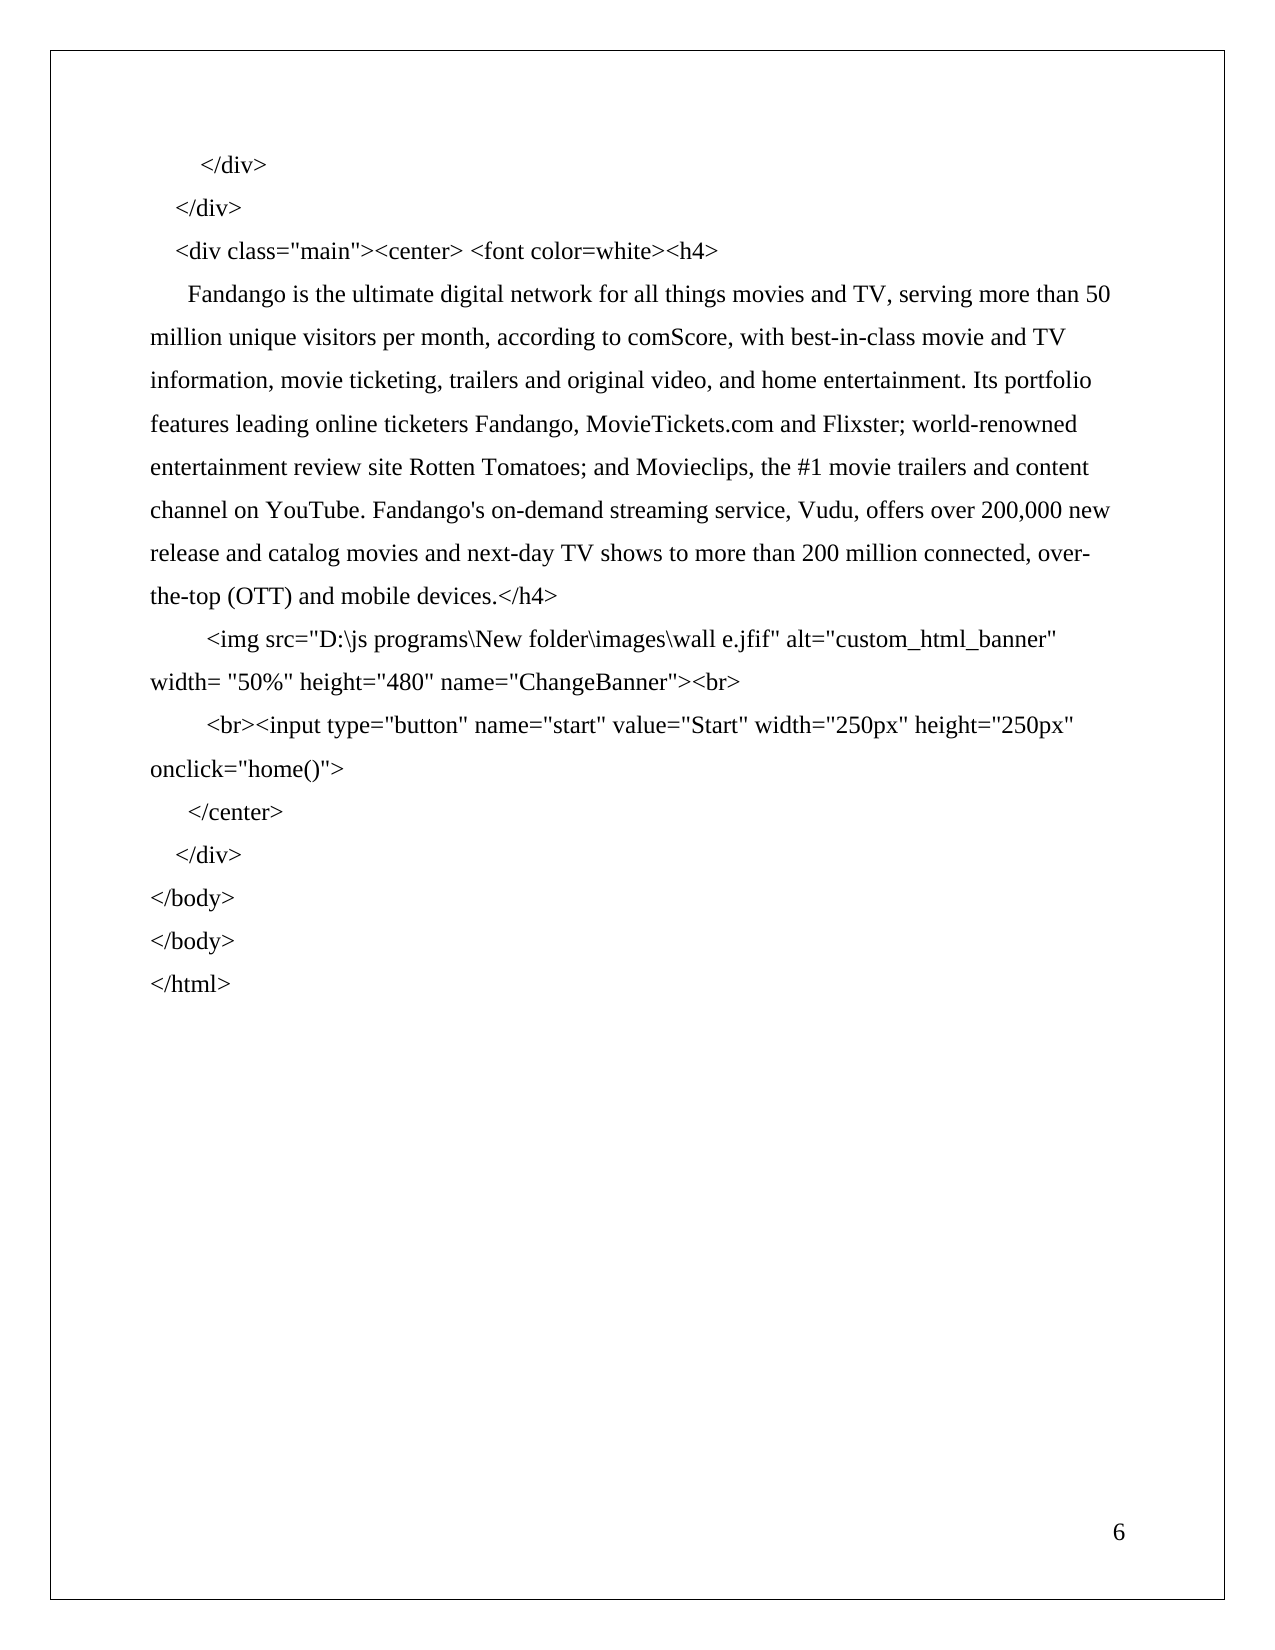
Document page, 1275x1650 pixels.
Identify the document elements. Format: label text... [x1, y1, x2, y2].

text </div> [150, 193, 1125, 222]
text </div> [150, 150, 1125, 179]
text </body> [150, 926, 1125, 955]
text </div> [150, 840, 1125, 869]
text </html> [150, 969, 1125, 998]
text </body> [150, 883, 1125, 912]
text </center> [150, 797, 1125, 826]
text <br><input type="button" name="start" value="Start" width="250px" height="250px" onclick="home()"> [150, 711, 1125, 782]
text Fandango is the ultimate digital network for all things movies and TV, serving more than 50 million unique visitors per month, according to comScore, with best-in-class movie and TV information, movie ticketing, trailers and original video, and home entertainment. Its portfolio features leading online ticketers Fandango, MovieTickets.com and Flixster; world-renowned entertainment review site Rotten Tomatoes; and Movieclips, the #1 movie trailers and content channel on YouTube. Fandango's on-demand streaming service, Vudu, offers over 200,000 new release and catalog movies and next-day TV shows to more than 200 million connected, over-the-top (OTT) and mobile devices.</h4> [150, 279, 1125, 610]
text <img src="D:\js programs\New folder\images\wall e.jfif" alt="custom_html_banner" width= "50%" height="480" name="ChangeBanner"><br> [150, 624, 1125, 696]
text <div class="main"><center> <font color=white><h4> [150, 236, 1125, 265]
